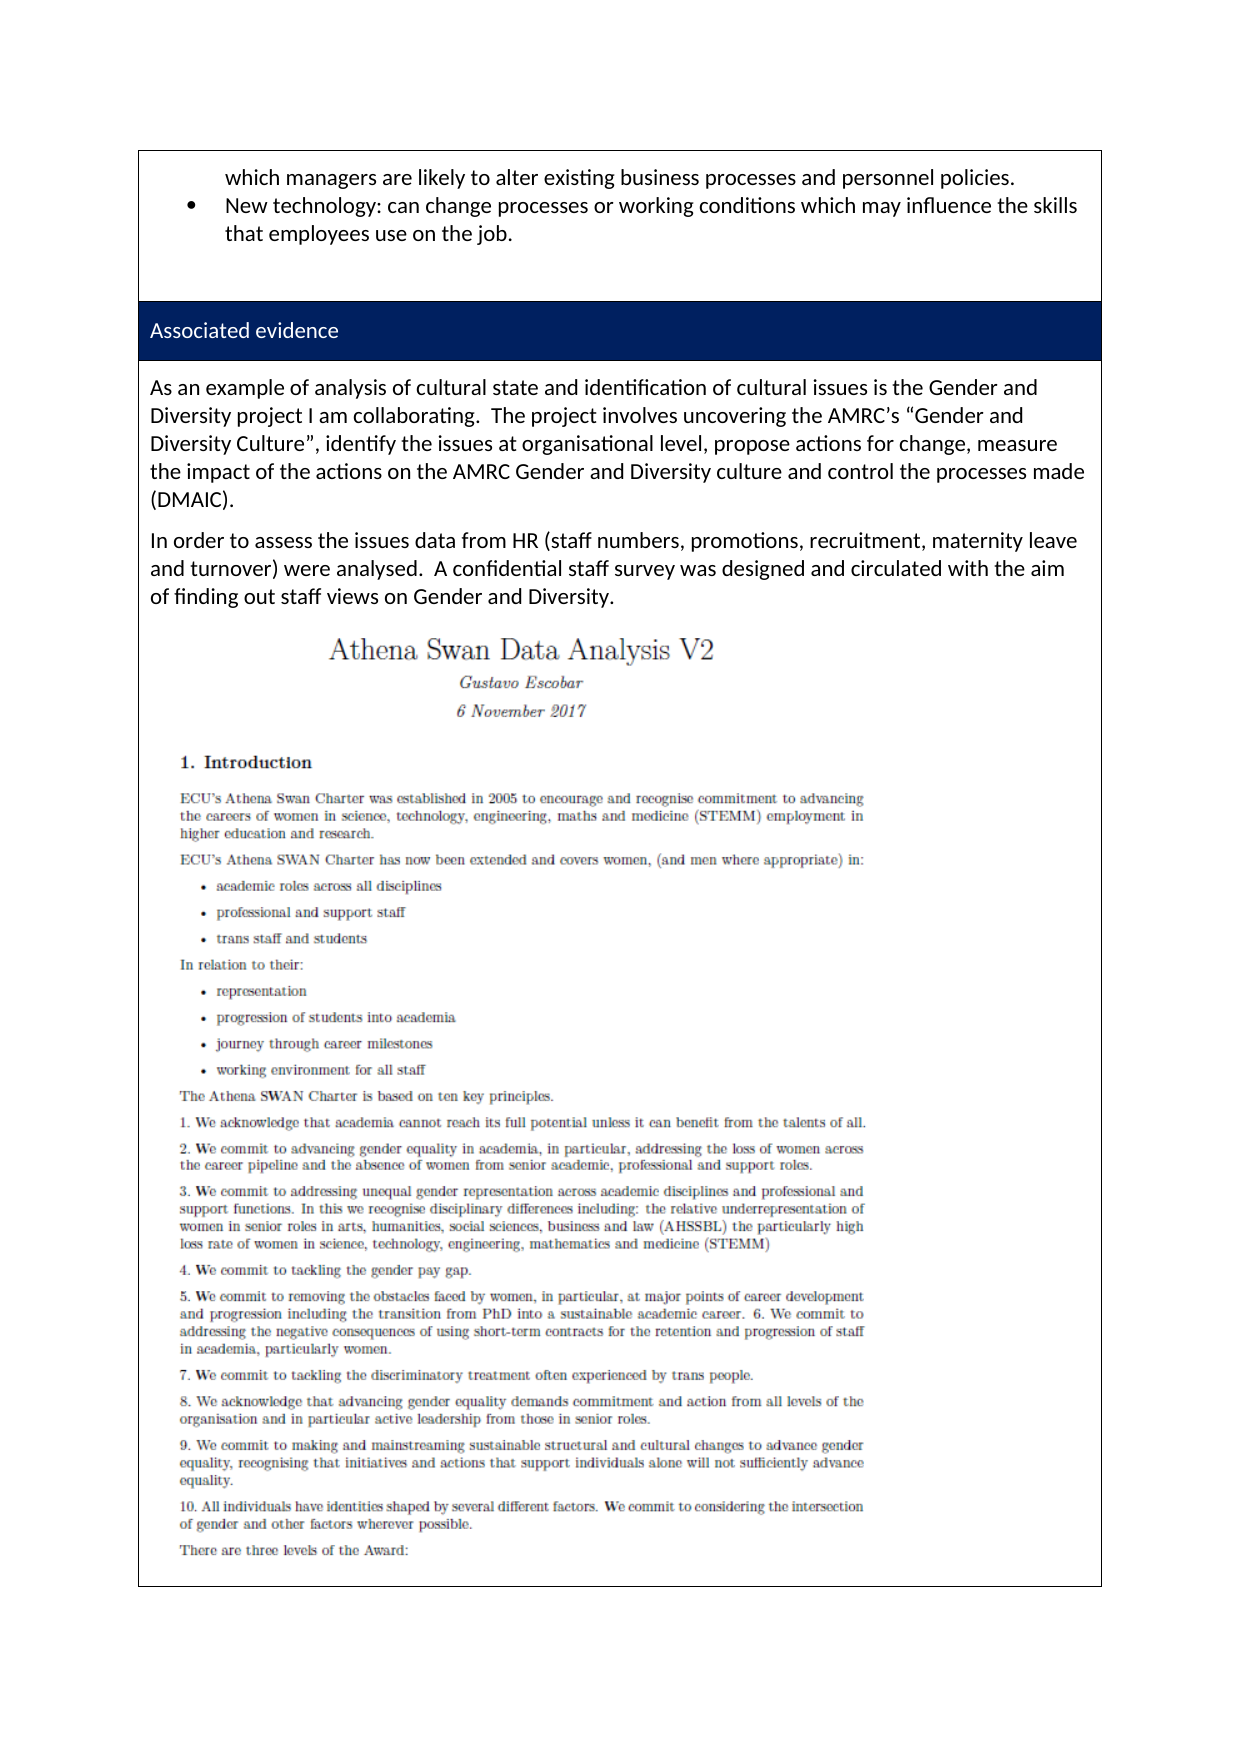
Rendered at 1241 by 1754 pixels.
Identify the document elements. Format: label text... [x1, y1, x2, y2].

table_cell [139, 361, 1101, 1586]
picture [150, 622, 879, 1574]
table_cell Associated evidence [139, 302, 1101, 360]
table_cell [139, 151, 1101, 301]
